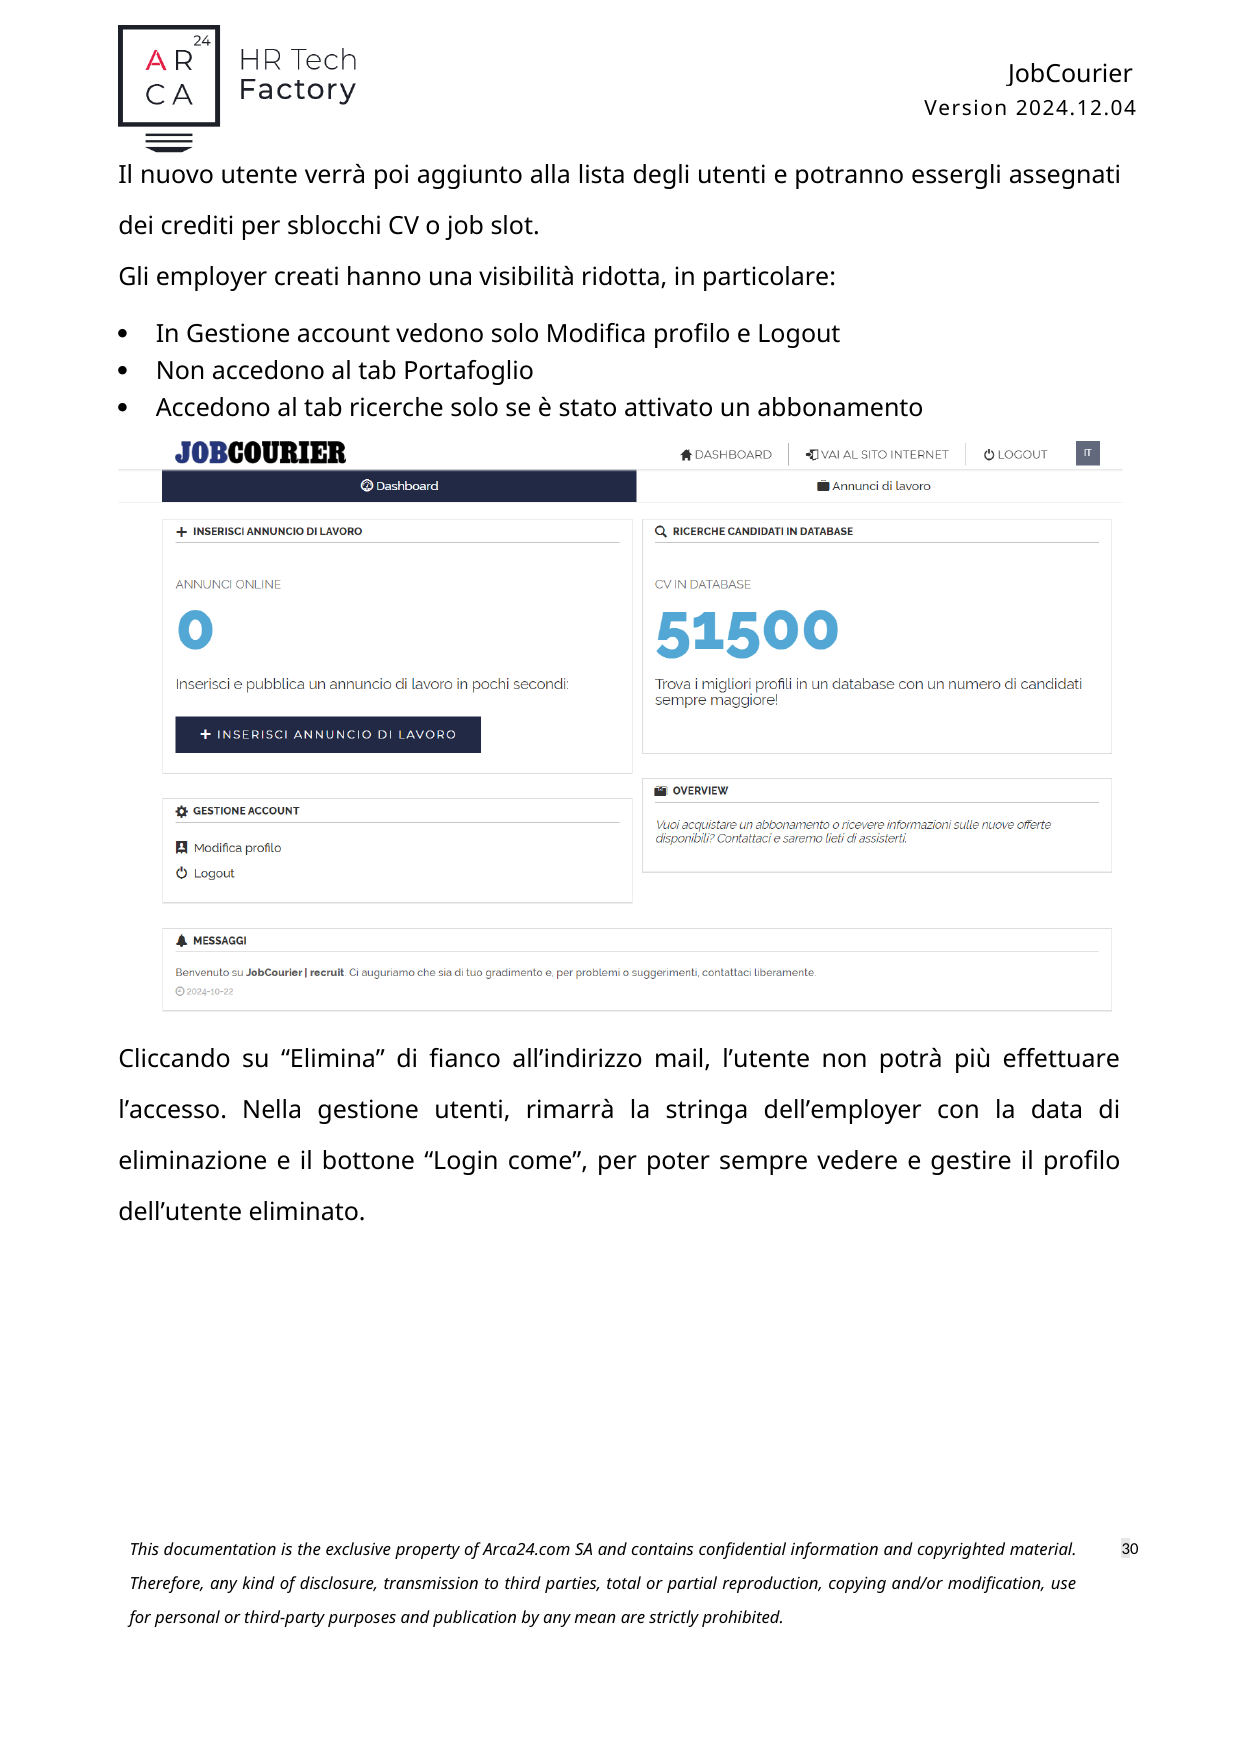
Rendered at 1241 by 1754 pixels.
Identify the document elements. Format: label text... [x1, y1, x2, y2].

text Gli employer creati hanno una visibilità ridotta, in particolare: [118, 259, 1122, 293]
picture [118, 438, 1123, 1024]
list Accedono al tab ricerche solo se è stato attivato un abbonamento [118, 389, 1122, 424]
text Il nuovo utente verrà poi aggiunto alla lista degli utenti e potranno essergli assegnati dei crediti per sblocchi CV o job slot. [118, 157, 1122, 242]
list Non accedono al tab Portafoglio [118, 353, 1122, 387]
list In Gestione account vedono solo Modifica profilo e Logout [118, 316, 1122, 350]
picture [112, 22, 360, 155]
text Cliccando su “Elimina” di fianco all’indirizzo mail, l’utente non potrà più effettuare l’accesso. Nella gestione utenti, rimarrà la stringa dell’employer con la data di eliminazione e il bottone “Login come”, per poter sempre vedere e gestire il profilo dell’utente eliminato. [118, 1024, 1122, 1227]
